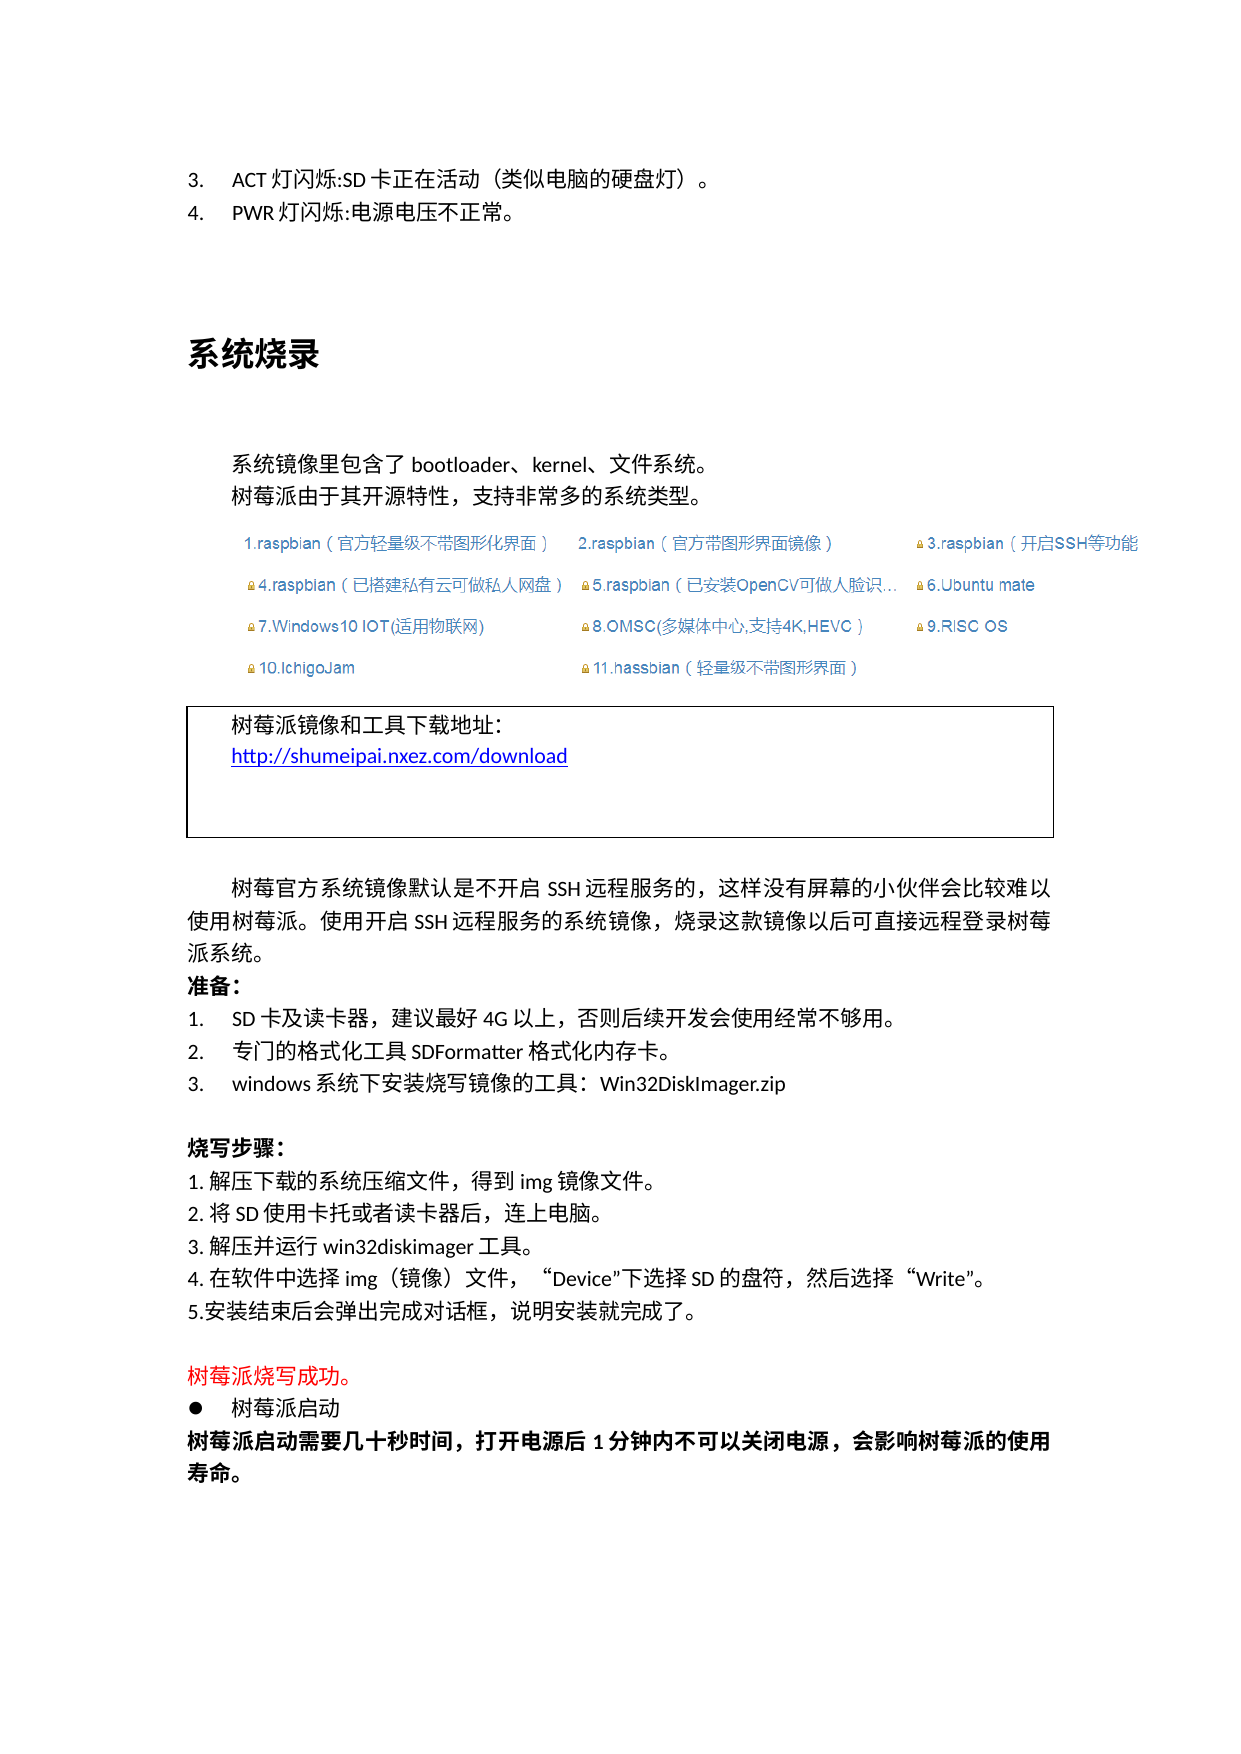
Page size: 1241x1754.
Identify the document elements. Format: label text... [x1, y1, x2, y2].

list ACT灯闪烁:SD卡正在活动（类似电脑的硬盘灯）。 [187, 162, 1053, 194]
text 2. 将SD使用卡托或者读卡器后，连上电脑。 [187, 1196, 1053, 1228]
text 烧写步骤： [187, 1131, 1053, 1163]
text 4. 在软件中选择img（镜像）文件，“Device”下选择SD的盘符，然后选择“Write”。 [187, 1261, 1053, 1293]
text 准备： [187, 968, 1053, 1001]
text 1. 解压下载的系统压缩文件，得到img镜像文件。 [187, 1163, 1053, 1196]
text 树莓官方系统镜像默认是不开启SSH远程服务的，这样没有屏幕的小伙伴会比较难以使用树莓派。使用开启SSH远程服务的系统镜像，烧录这款镜像以后可直接远程登录树莓派系统。 [187, 871, 1053, 968]
list 树莓派启动 [187, 1391, 1053, 1423]
subtitle 系统烧录 [187, 319, 1053, 384]
text 树莓派烧写成功。 [187, 1358, 1053, 1391]
text 树莓派由于其开源特性，支持非常多的系统类型。 [187, 479, 1053, 511]
list 专门的格式化工具SDFormatter格式化内存卡。 [187, 1033, 1053, 1066]
list windows系统下安装烧写镜像的工具：Win32DiskImager.zip [187, 1066, 1053, 1098]
text 3. 解压并运行win32diskimager工具。 [187, 1228, 1053, 1261]
list SD卡及读卡器，建议最好4G以上，否则后续开发会使用经常不够用。 [187, 1001, 1053, 1033]
picture [231, 511, 1140, 697]
text 树莓派镜像和工具下载地址： [188, 707, 1053, 740]
text 树莓派启动需要几十秒时间，打开电源后1分钟内不可以关闭电源，会影响树莓派的使用寿命。 [187, 1423, 1053, 1488]
text 系统镜像里包含了 bootloader、kernel、文件系统。 [187, 446, 1053, 479]
list PWR灯闪烁:电源电压不正常。 [187, 194, 1053, 227]
text 5.安装结束后会弹出完成对话框，说明安装就完成了。 [187, 1293, 1053, 1326]
text http://shumeipai.nxez.com/download [188, 740, 1053, 772]
